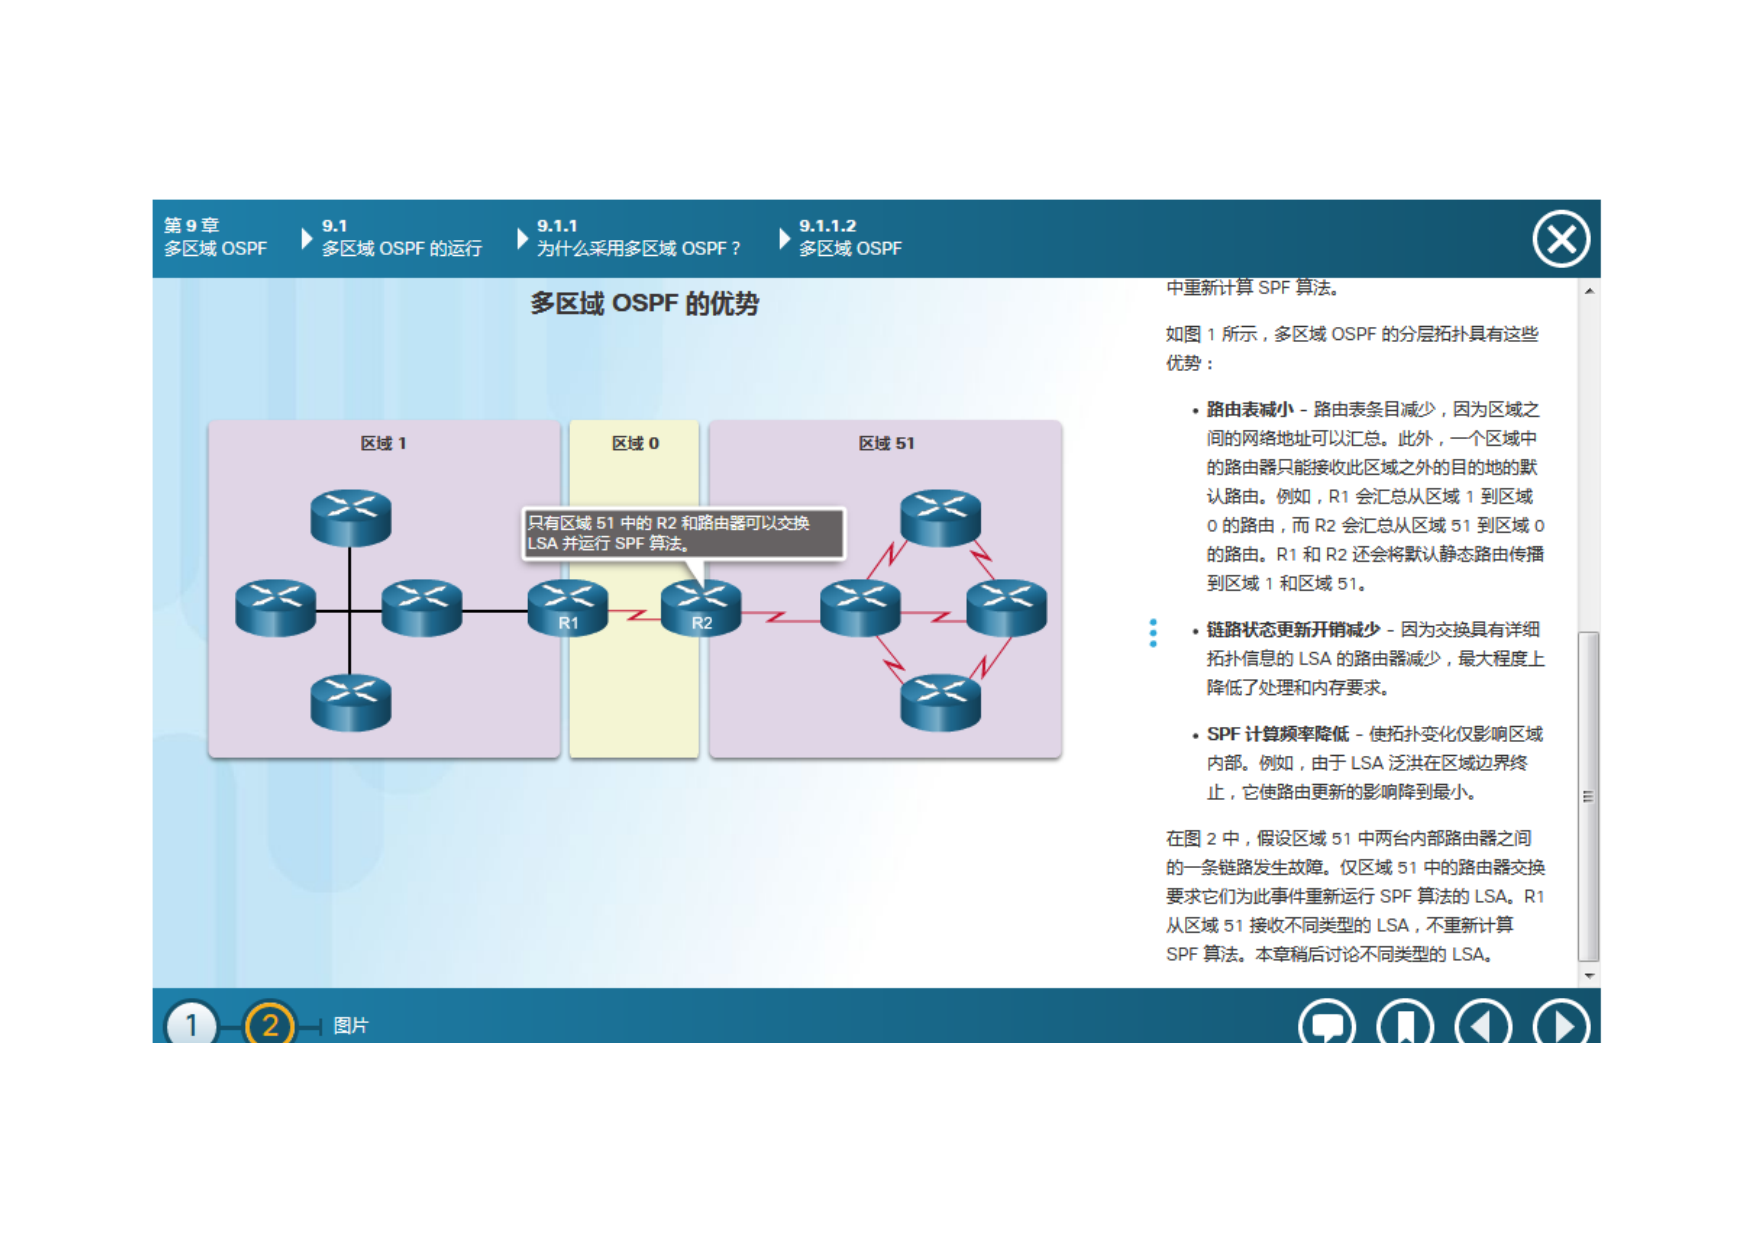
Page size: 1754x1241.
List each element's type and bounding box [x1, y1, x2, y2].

picture [150, 197, 1604, 1043]
